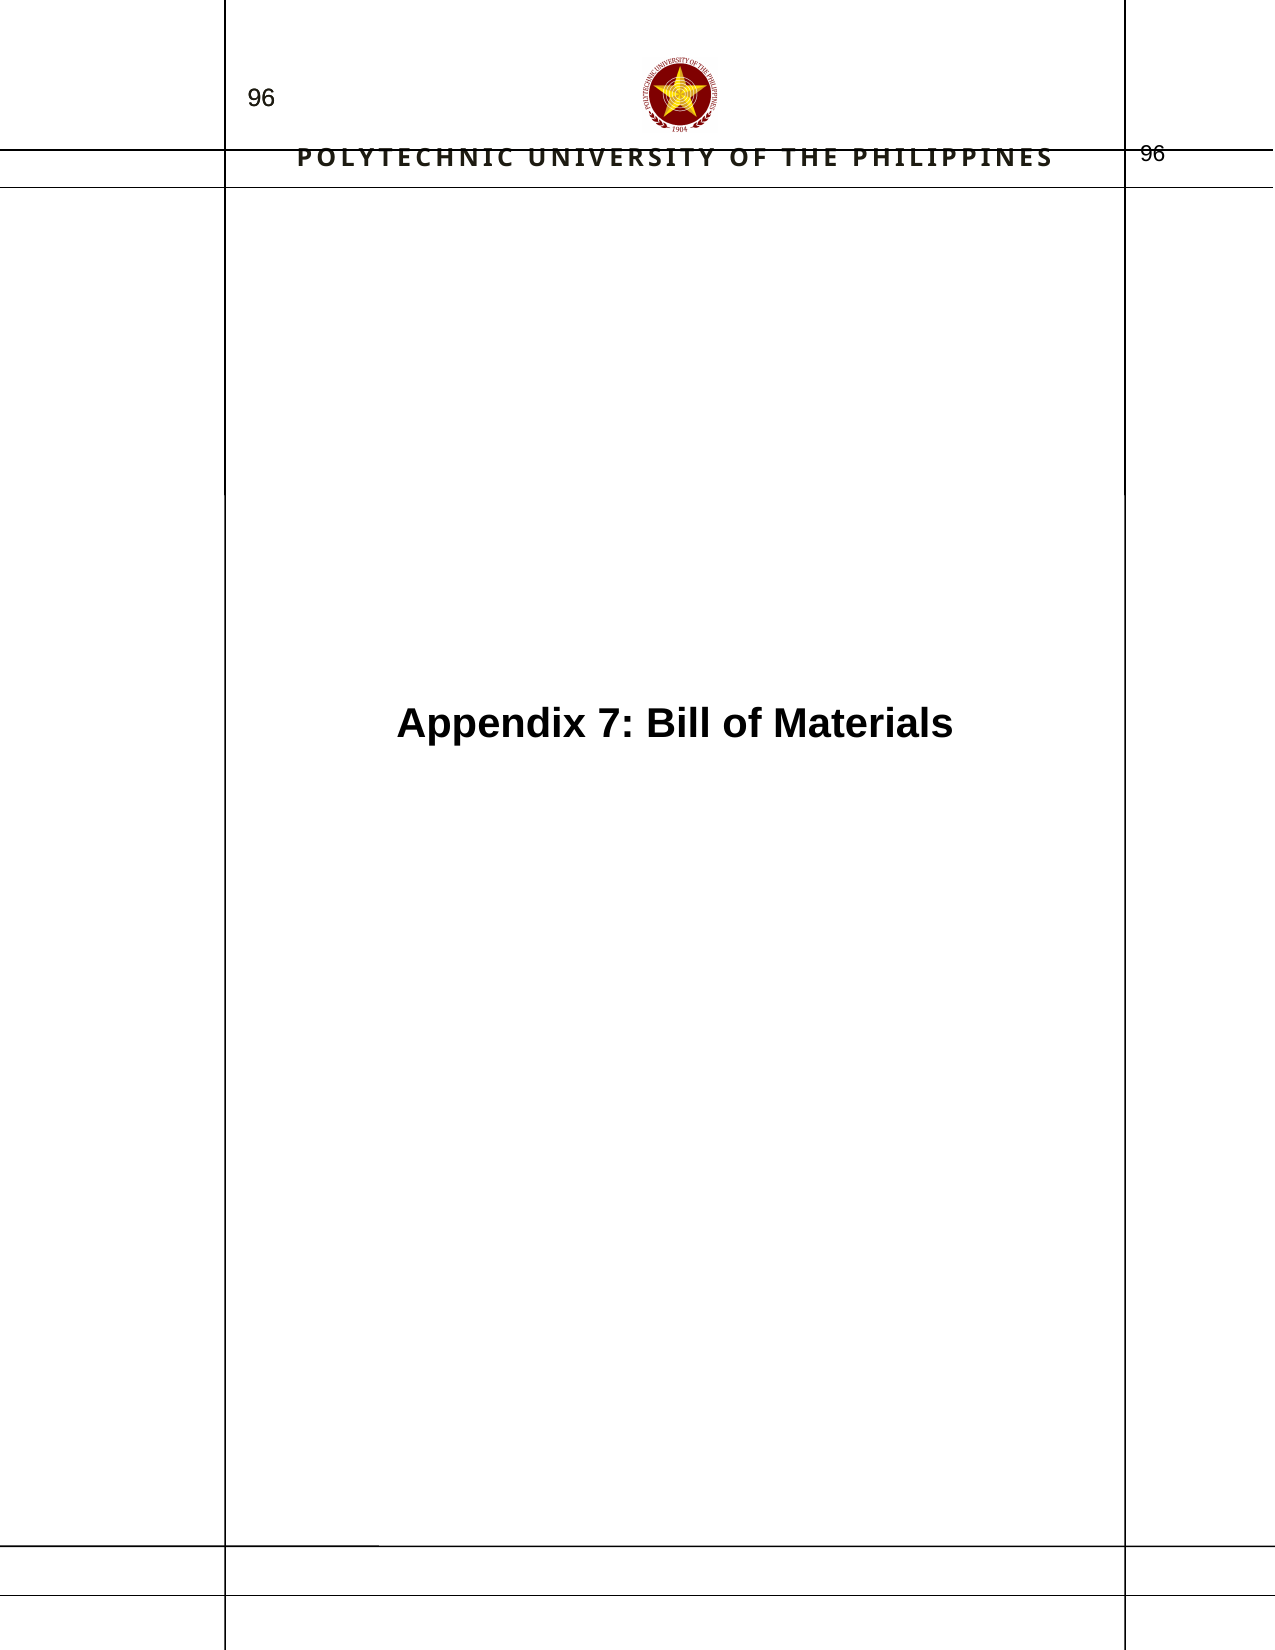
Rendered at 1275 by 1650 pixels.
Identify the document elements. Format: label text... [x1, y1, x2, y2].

picture [642, 57, 718, 133]
text Appendix 7: Bill of Materials [225, 698, 1125, 746]
